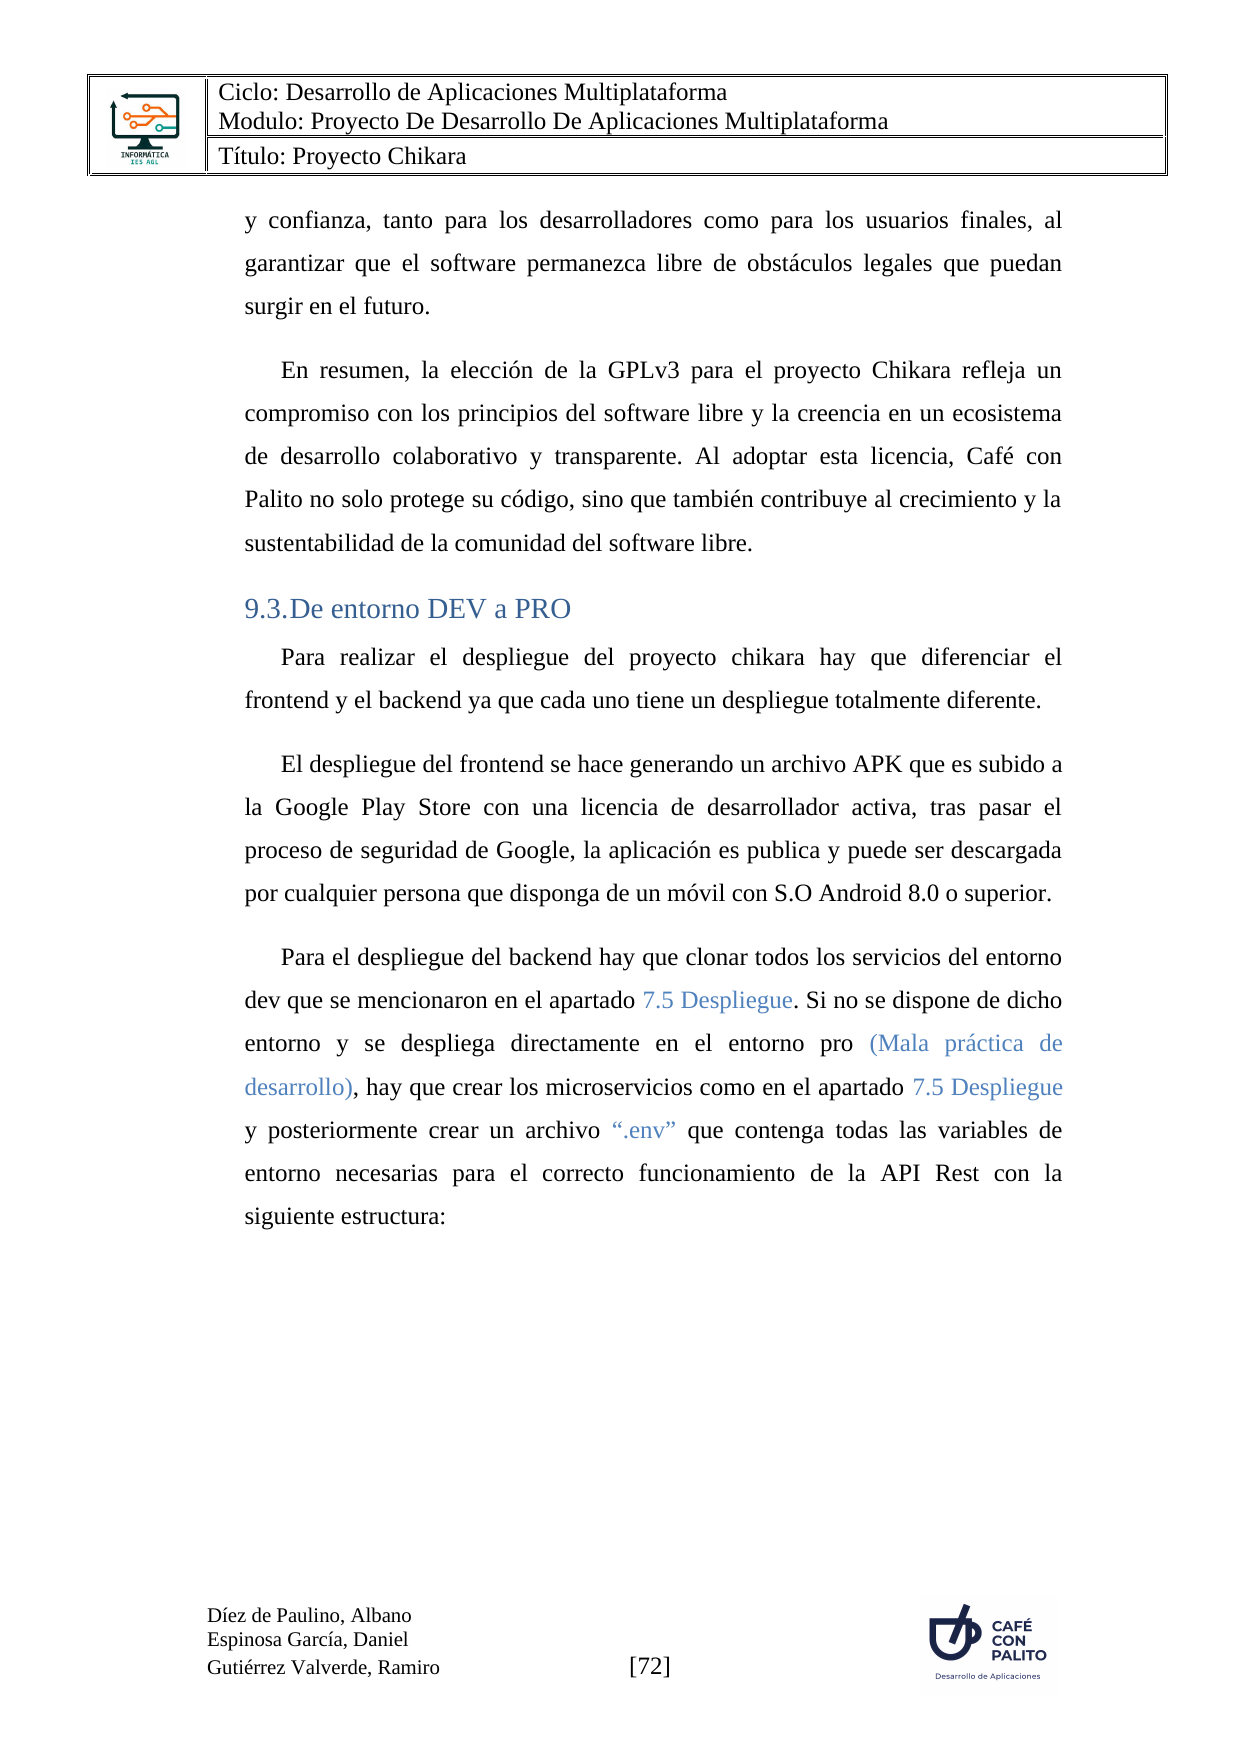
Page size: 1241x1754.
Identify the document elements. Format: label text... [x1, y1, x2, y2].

text En resumen, la elección de la GPLv3 para el proyecto Chikara refleja un compromiso con los principios del software libre y la creencia en un ecosistema de desarrollo colaborativo y transparente. Al adoptar esta licencia, Café con Palito no solo protege su código, sino que también contribuye al crecimiento y la sustentabilidad de la comunidad del software libre. [244, 355, 1063, 556]
picture [921, 1595, 1058, 1695]
text Para el despliegue del backend hay que clonar todos los servicios del entorno dev que se mencionaron en el apartado 7.5 Despliegue. Si no se dispone de dicho entorno y se despliega directamente en el entorno pro (Mala práctica de desarrollo), hay que crear los microservicios como en el apartado 7.5 Despliegue y posteriormente crear un archivo “.env” que contenga todas las variables de entorno necesarias para el correcto funcionamiento de la API Rest con la siguiente estructura: [244, 942, 1063, 1230]
subtitle De entorno DEV a PRO [244, 592, 1063, 625]
text El despliegue del frontend se hace generando un archivo APK que es subido a la Google Play Store con una licencia de desarrollador activa, tras pasar el proceso de seguridad de Google, la aplicación es publica y puede ser descargada por cualquier persona que disponga de un móvil con S.O Android 8.0 o superior. [244, 749, 1063, 907]
text Para realizar el despliegue del proyecto chikara hay que diferenciar el frontend y el backend ya que cada uno tiene un despliegue totalmente diferente. [244, 642, 1063, 714]
picture [106, 87, 186, 168]
